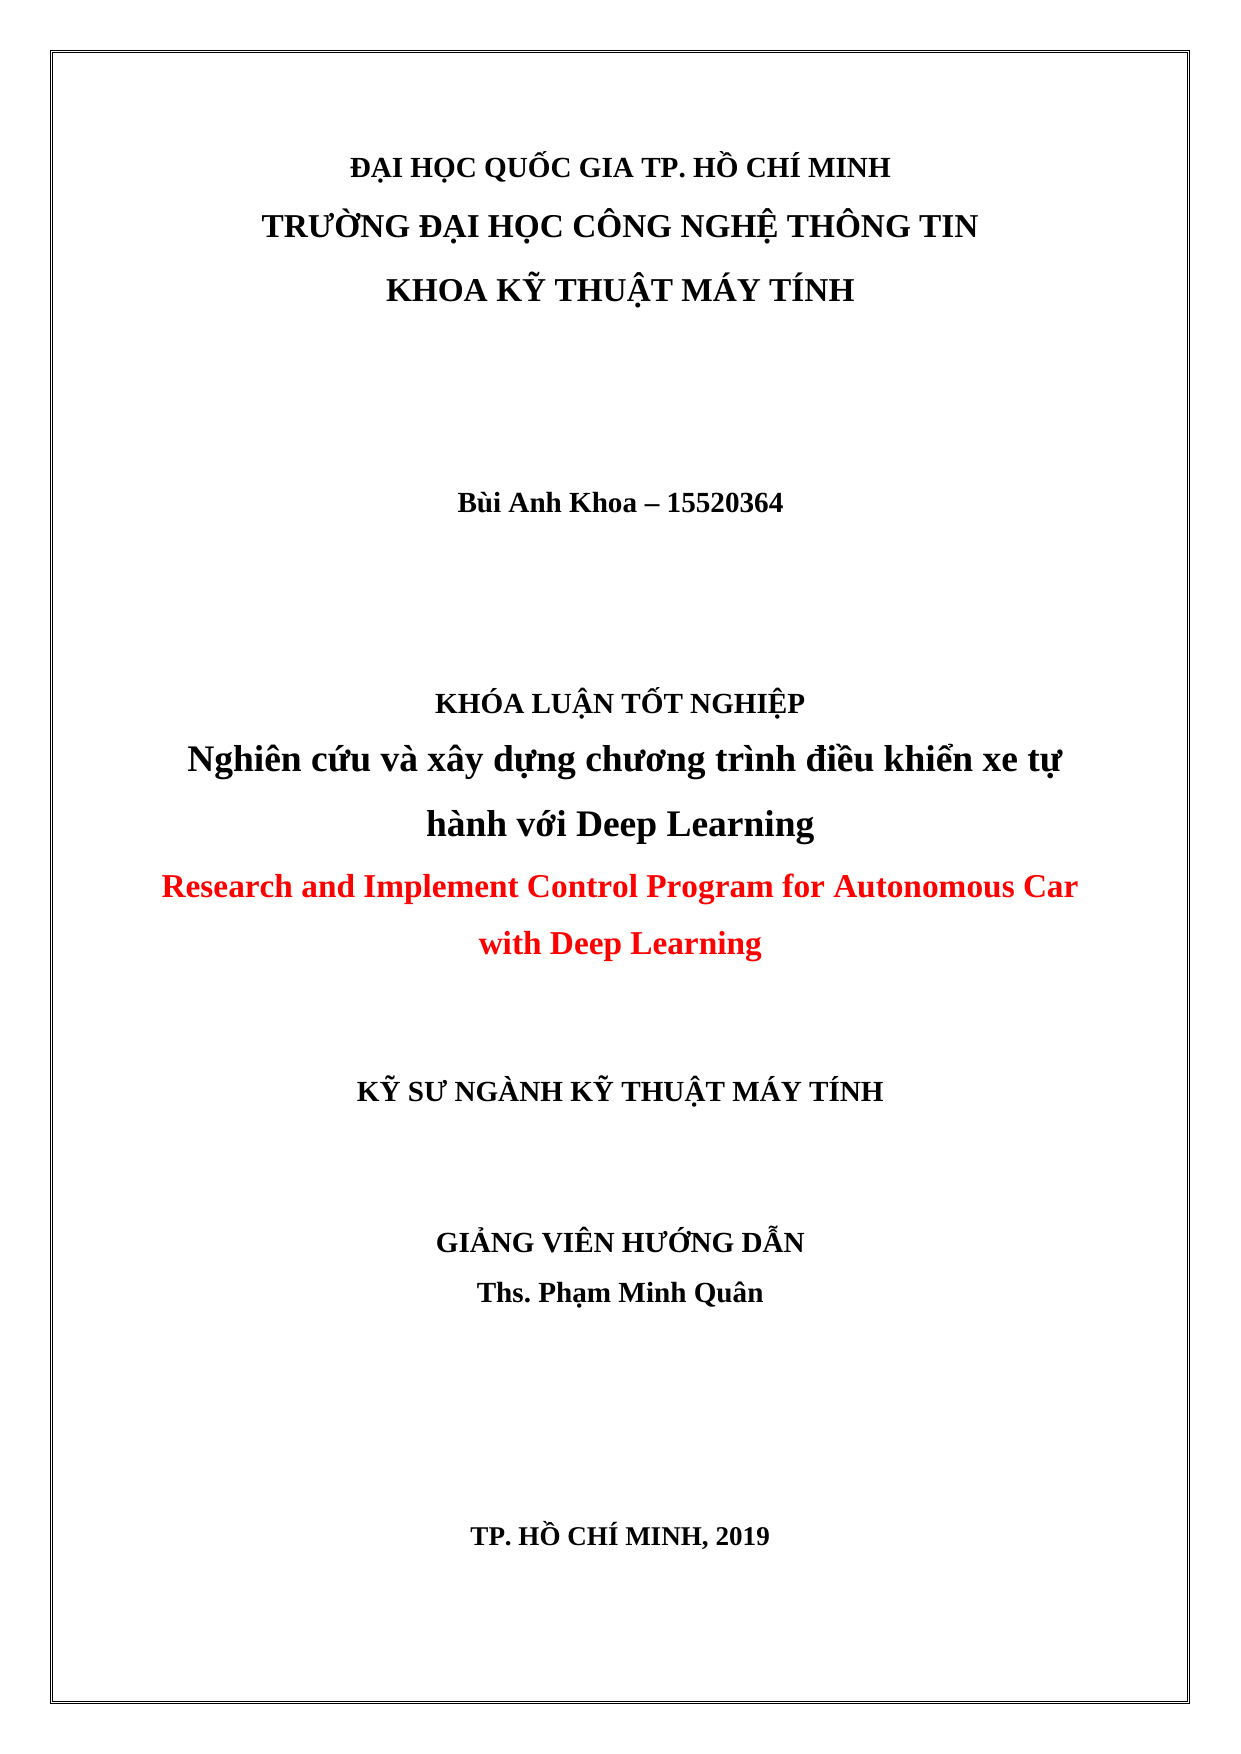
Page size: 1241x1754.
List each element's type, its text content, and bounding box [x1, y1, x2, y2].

text KHOA KỸ THUẬT MÁY TÍNH [150, 270, 1090, 309]
text Ths. Phạm Minh Quân [150, 1276, 1090, 1309]
text Research and Implement Control Program for Autonomous Car with Deep Learning [150, 866, 1090, 1008]
text GIẢNG VIÊN HƯỚNG DẪN [150, 1225, 1090, 1259]
text TP. HỒ CHÍ MINH, 2019 [150, 1520, 1090, 1551]
text KHÓA LUẬN TỐT NGHIỆP [150, 686, 1090, 720]
text Nghiên cứu và xây dựng chương trình điều khiển xe tự hành với Deep Learning [150, 737, 1090, 844]
text ĐẠI HỌC QUỐC GIA TP. HỒ CHÍ MINH [150, 150, 1090, 183]
text KỸ SƯ NGÀNH KỸ THUẬT MÁY TÍNH [150, 1074, 1090, 1108]
text Bùi Anh Khoa – 15520364 [150, 485, 1090, 518]
text TRƯỜNG ĐẠI HỌC CÔNG NGHỆ THÔNG TIN [150, 207, 1090, 245]
